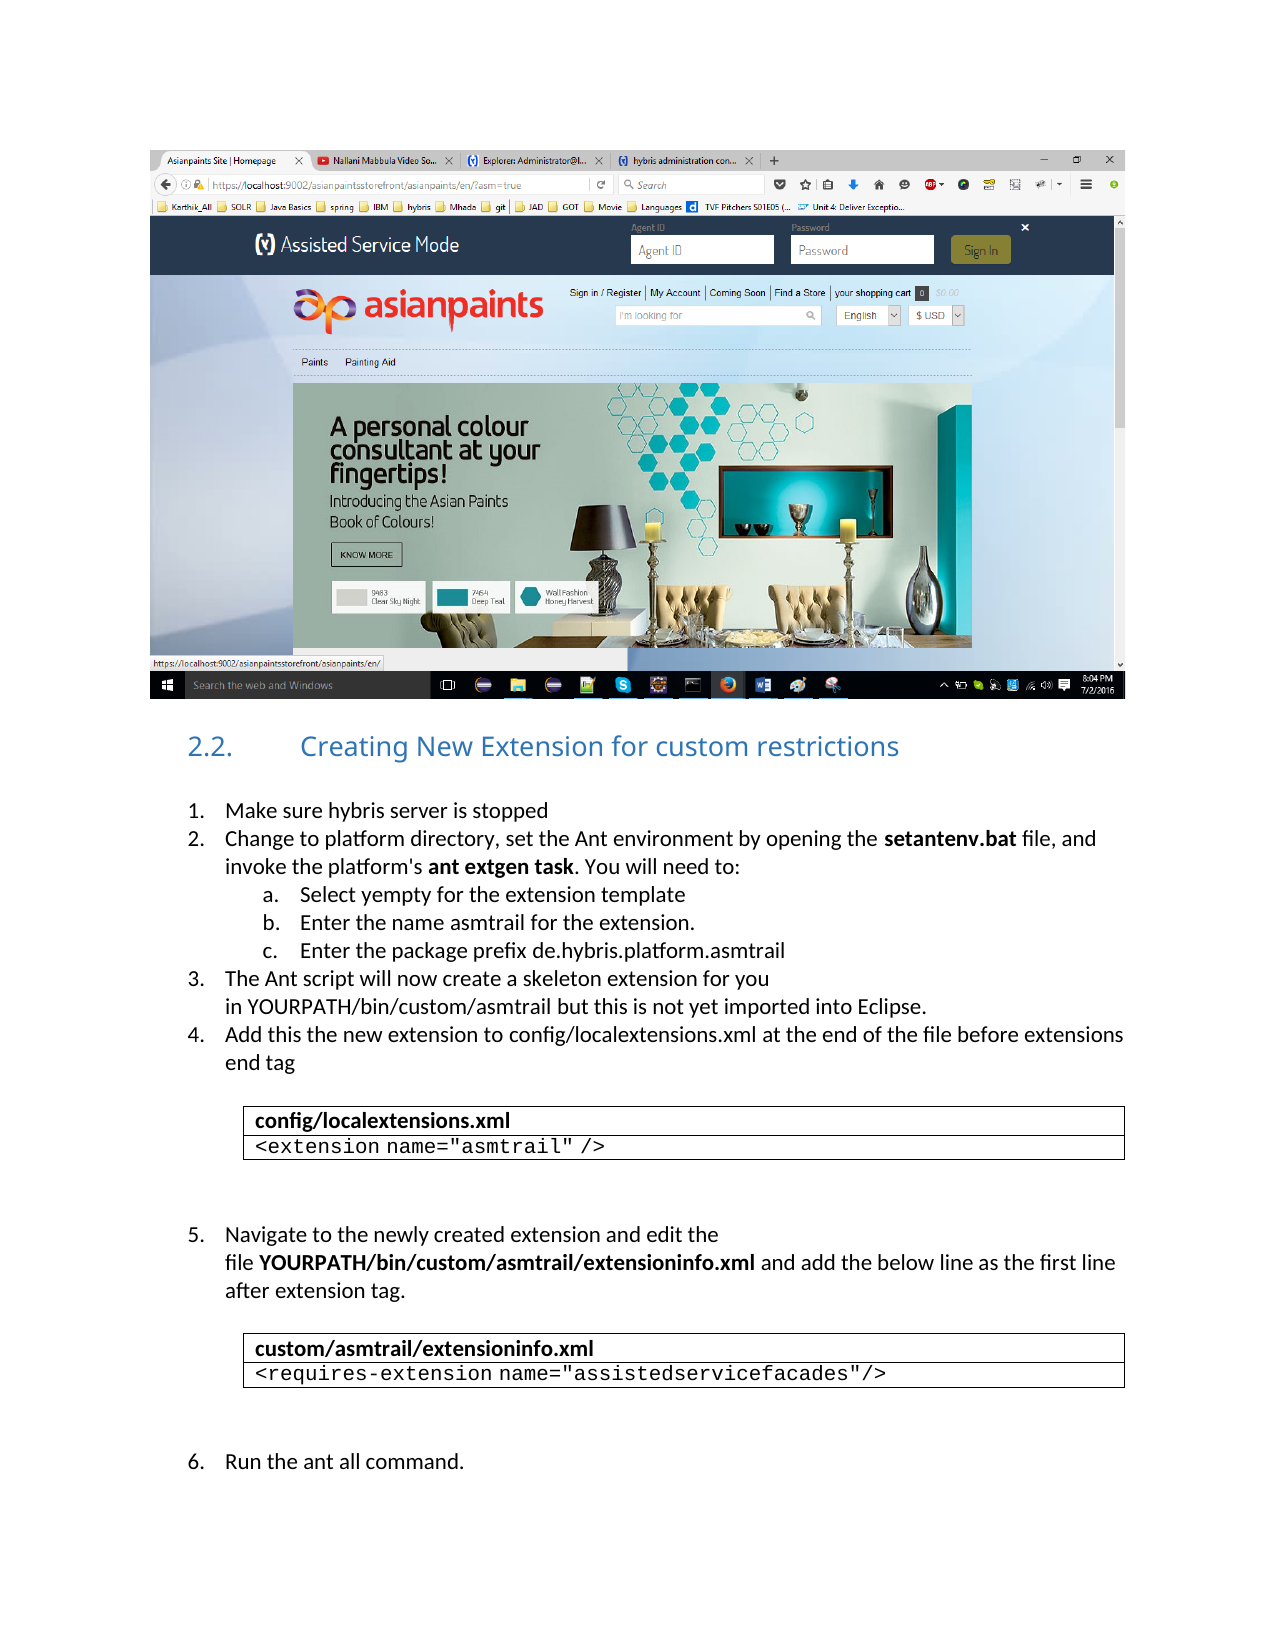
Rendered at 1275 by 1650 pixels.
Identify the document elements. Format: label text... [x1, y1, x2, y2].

table_header config/localextensions.xml [244, 1107, 1124, 1135]
list Select yempty for the extension template [262, 880, 1125, 908]
picture [150, 150, 1125, 699]
subtitle Creating New Extension for custom restrictions [187, 727, 1125, 764]
list Change to platform directory, set the Ant environment by opening the setantenv.bat file, and invoke the platform's ant extgen task. You will need to: [187, 824, 1125, 880]
list Enter the name asmtrail for the extension. [262, 908, 1125, 936]
table_cell <requires-extension name="assistedservicefacades"/> [244, 1363, 1124, 1387]
list Navigate to the newly created extension and edit the file YOURPATH/bin/custom/asmtrail/extensioninfo.xml and add the below line as the first line after extension tag. [187, 1220, 1125, 1304]
list Run the ant all command. [187, 1447, 1125, 1475]
list Add this the new extension to config/localextensions.xml at the end of the file before extensions end tag [187, 1020, 1125, 1076]
table_cell <extension name="asmtrail" /> [244, 1136, 1124, 1159]
list The Ant script will now create a skeleton extension for you in YOURPATH/bin/custom/asmtrail but this is not yet imported into Eclipse. [187, 964, 1125, 1020]
table_header custom/asmtrail/extensioninfo.xml [244, 1334, 1124, 1362]
list Make sure hybris server is stopped [187, 796, 1125, 824]
list Enter the package prefix de.hybris.platform.asmtrail [262, 936, 1125, 964]
